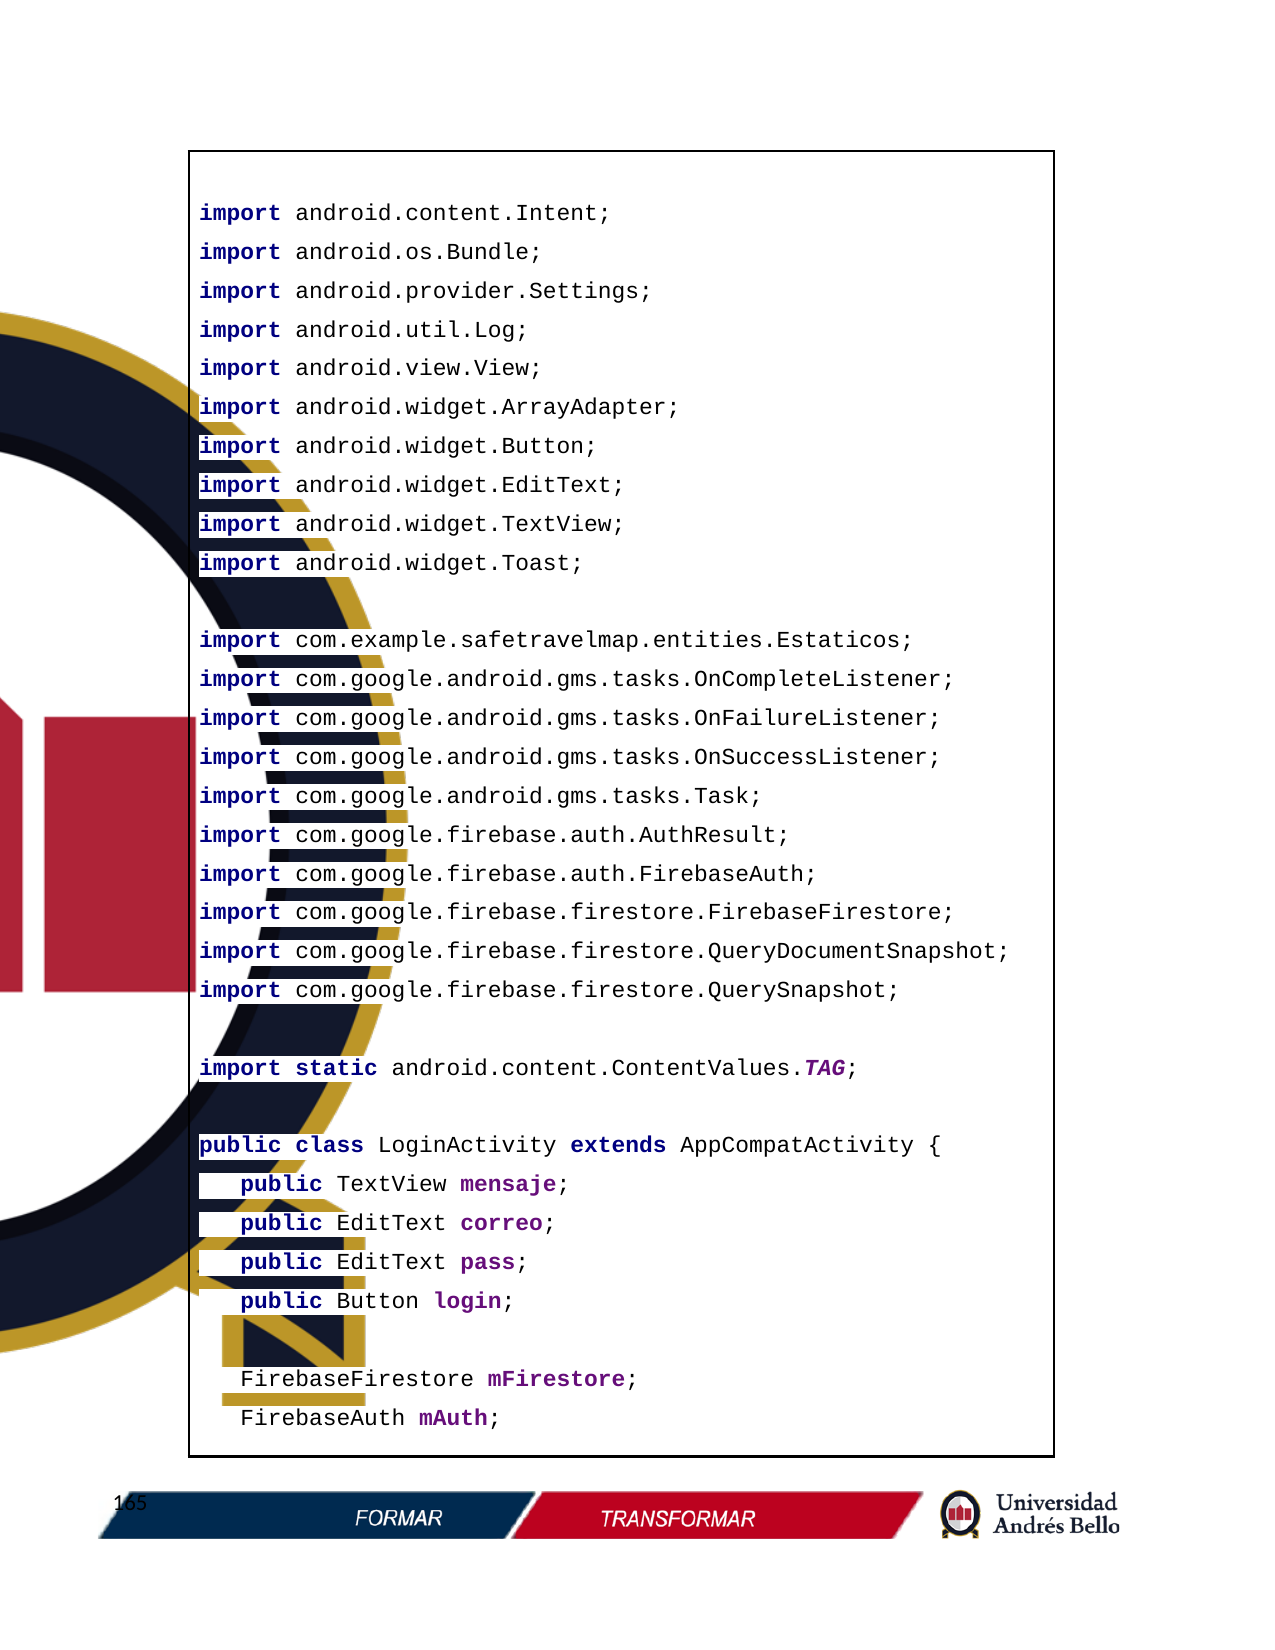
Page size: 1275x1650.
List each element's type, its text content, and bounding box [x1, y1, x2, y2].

picture [0, 299, 188, 1423]
picture [97, 1489, 1120, 1539]
